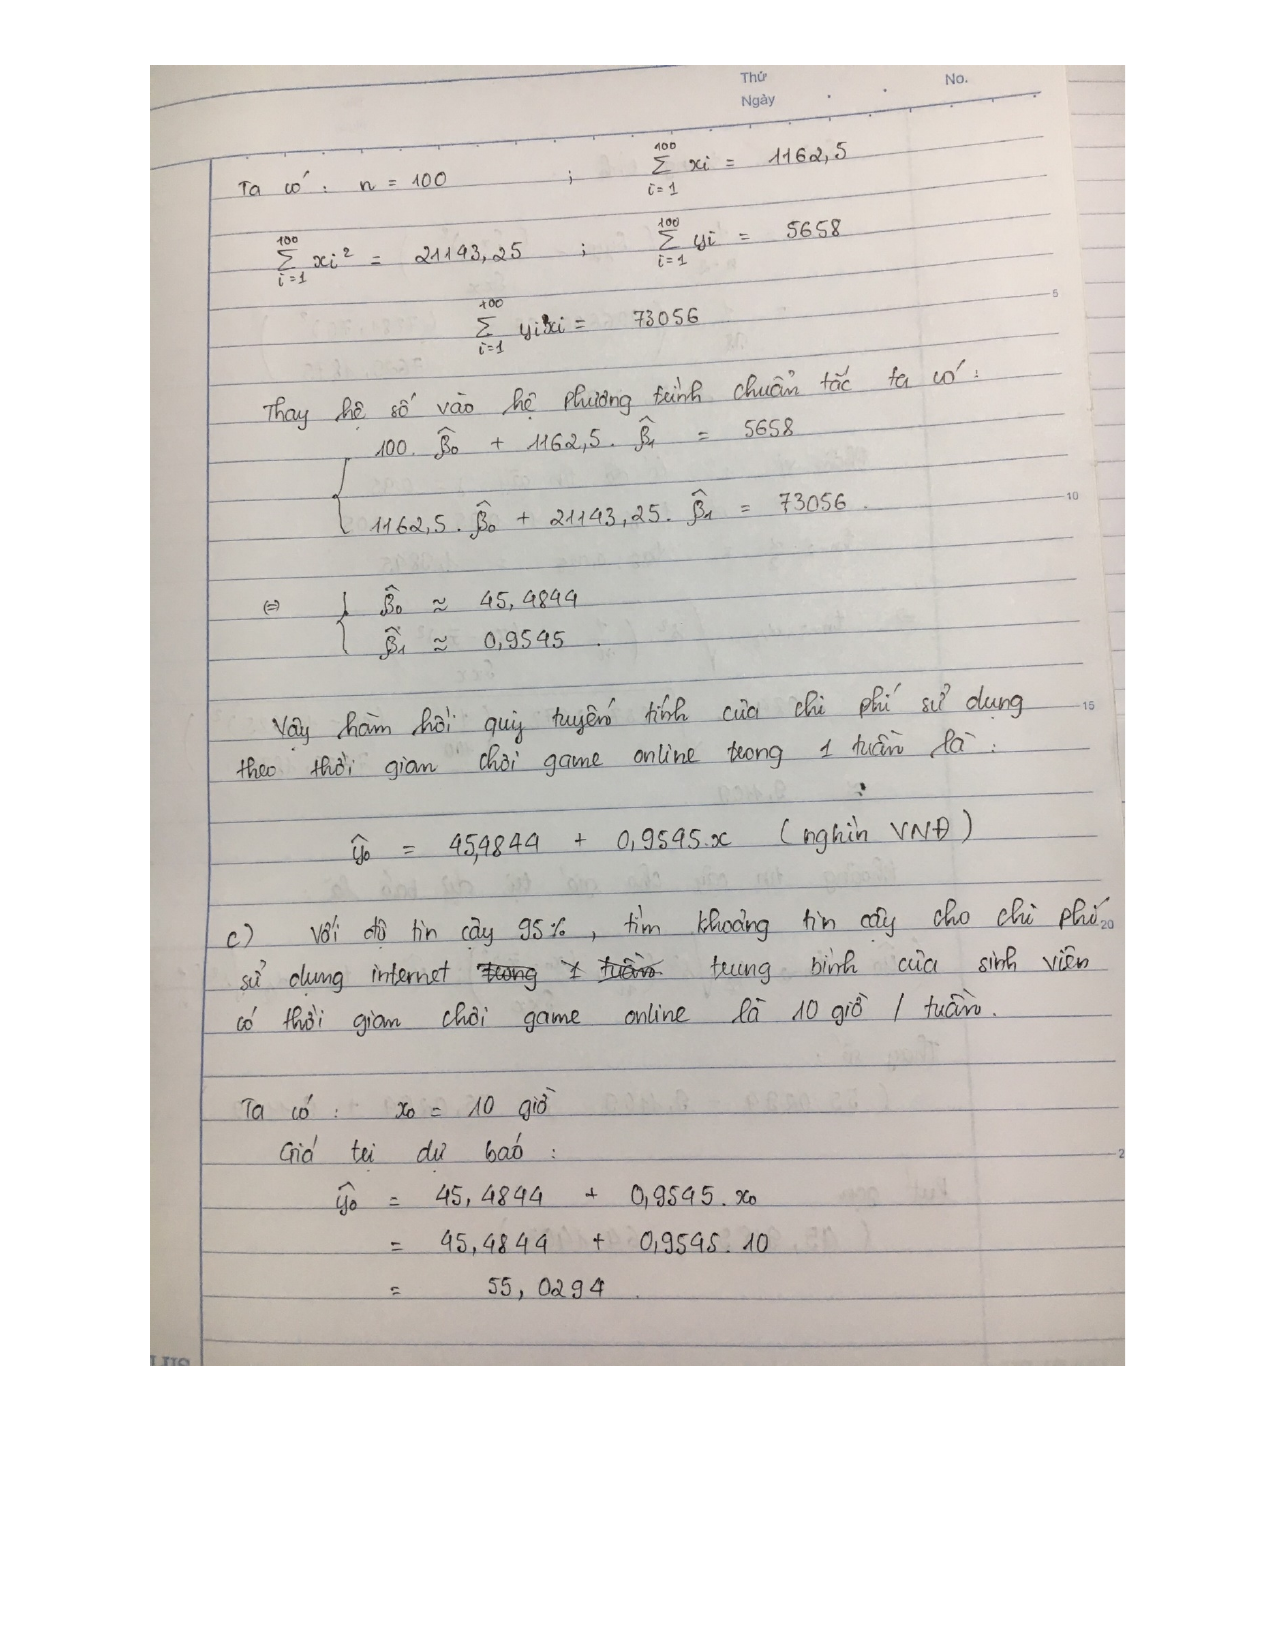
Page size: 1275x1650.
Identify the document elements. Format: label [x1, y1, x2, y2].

picture [150, 65, 1125, 1366]
